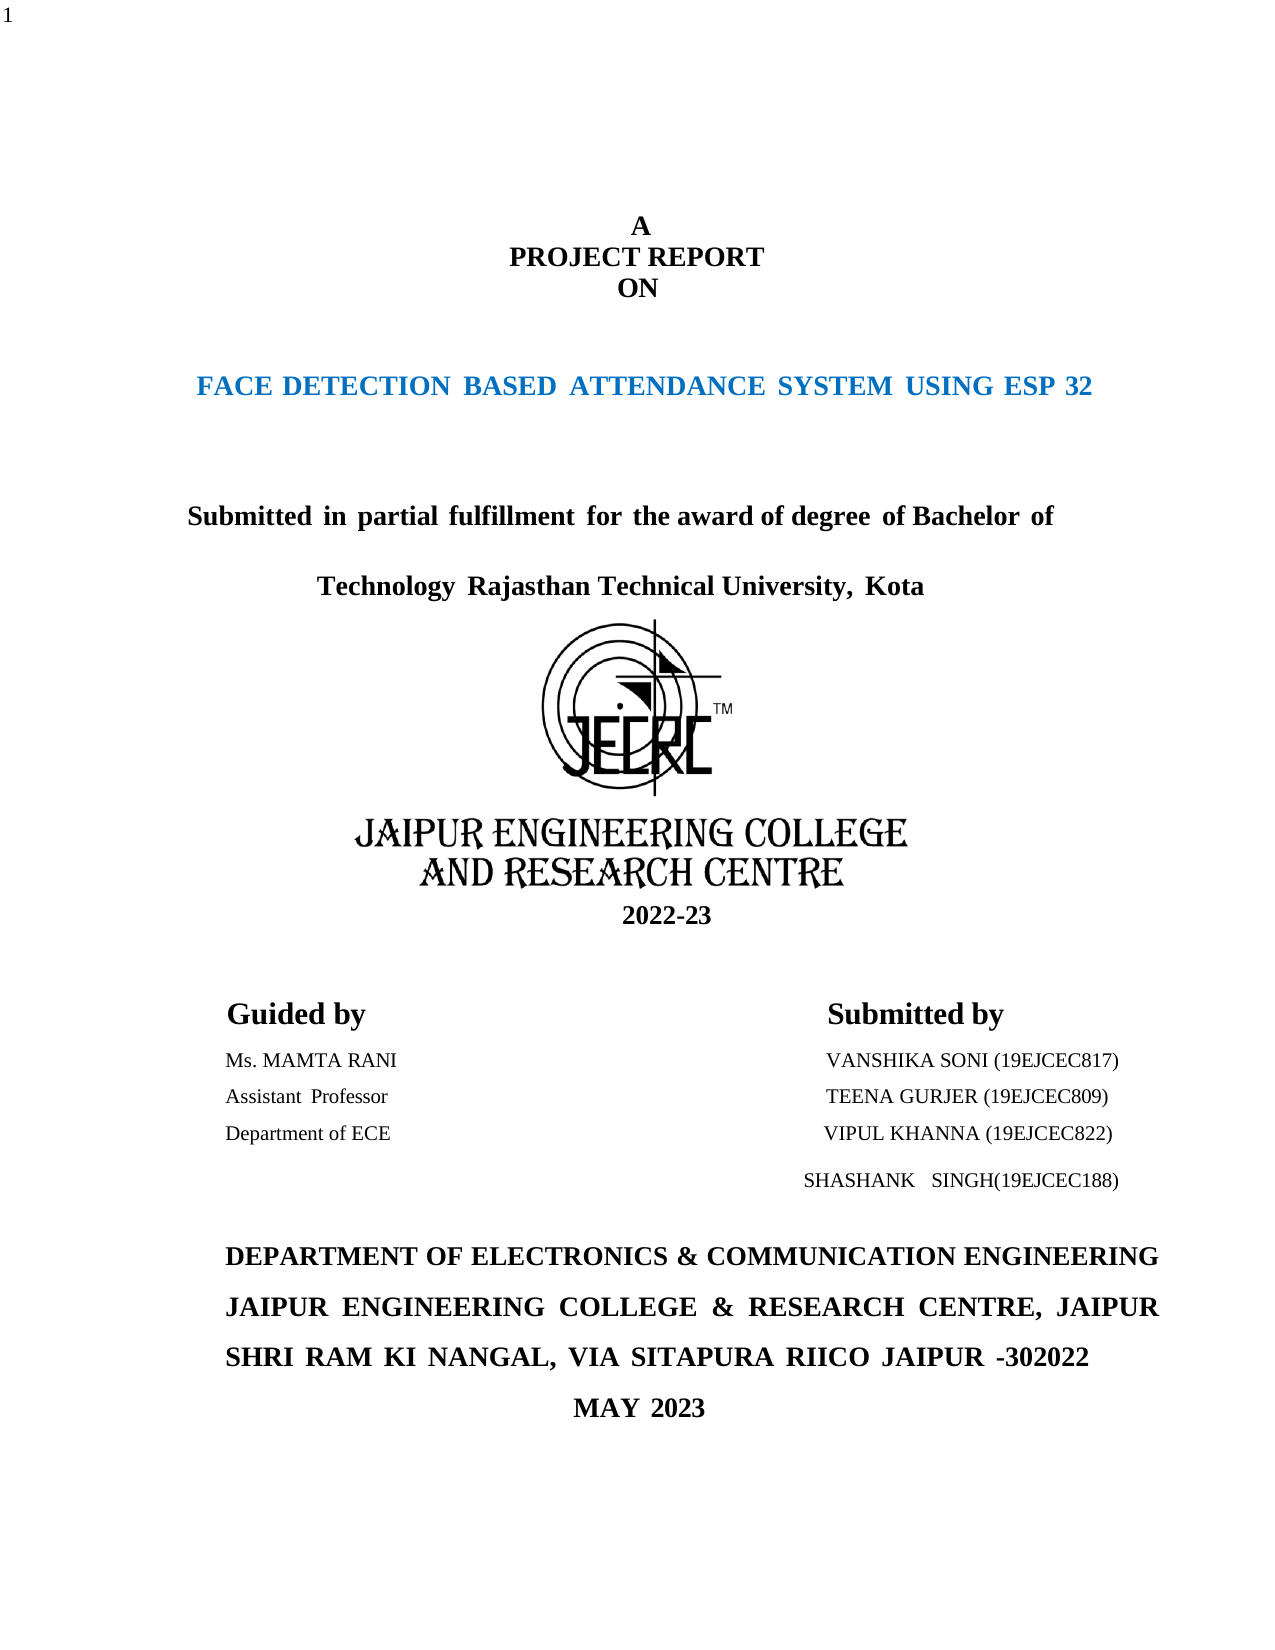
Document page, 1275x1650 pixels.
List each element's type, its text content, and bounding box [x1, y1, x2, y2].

text DEPARTMENT OF ELECTRONICS & COMMUNICATION ENGINEERING JAIPUR ENGINEERING COLLEGE & RESEARCH CENTRE, JAIPUR SHRI RAM KI NANGAL, VIA SITAPURA RIICO JAIPUR -302022 [225, 1240, 1160, 1372]
text FACE DETECTION BASED ATTENDANCE SYSTEM USING ESP 32 [196, 369, 1171, 401]
text ON [617, 272, 1171, 304]
text 2022-23 [622, 627, 1171, 930]
picture [354, 619, 908, 889]
text Ms. MAMTA RANI VANSHIKA SONI (19EJCEC817) [225, 1048, 1171, 1072]
text MAY 2023 [573, 1391, 1171, 1424]
text Assistant Professor TEENA GURJER (19EJCEC809) [225, 1084, 1171, 1108]
subtitle Submitted in partial fulfillment for the award of degree of Bachelor of Technology Rajasthan Technical University, Kota [167, 462, 1074, 601]
subtitle A PROJECT REPORT [509, 211, 779, 272]
subtitle Guided by Submitted by [167, 995, 1064, 1031]
text Department of ECE VIPUL KHANNA (19EJCEC822) SHASHANK SINGH(19EJCEC188) [225, 1121, 1119, 1192]
